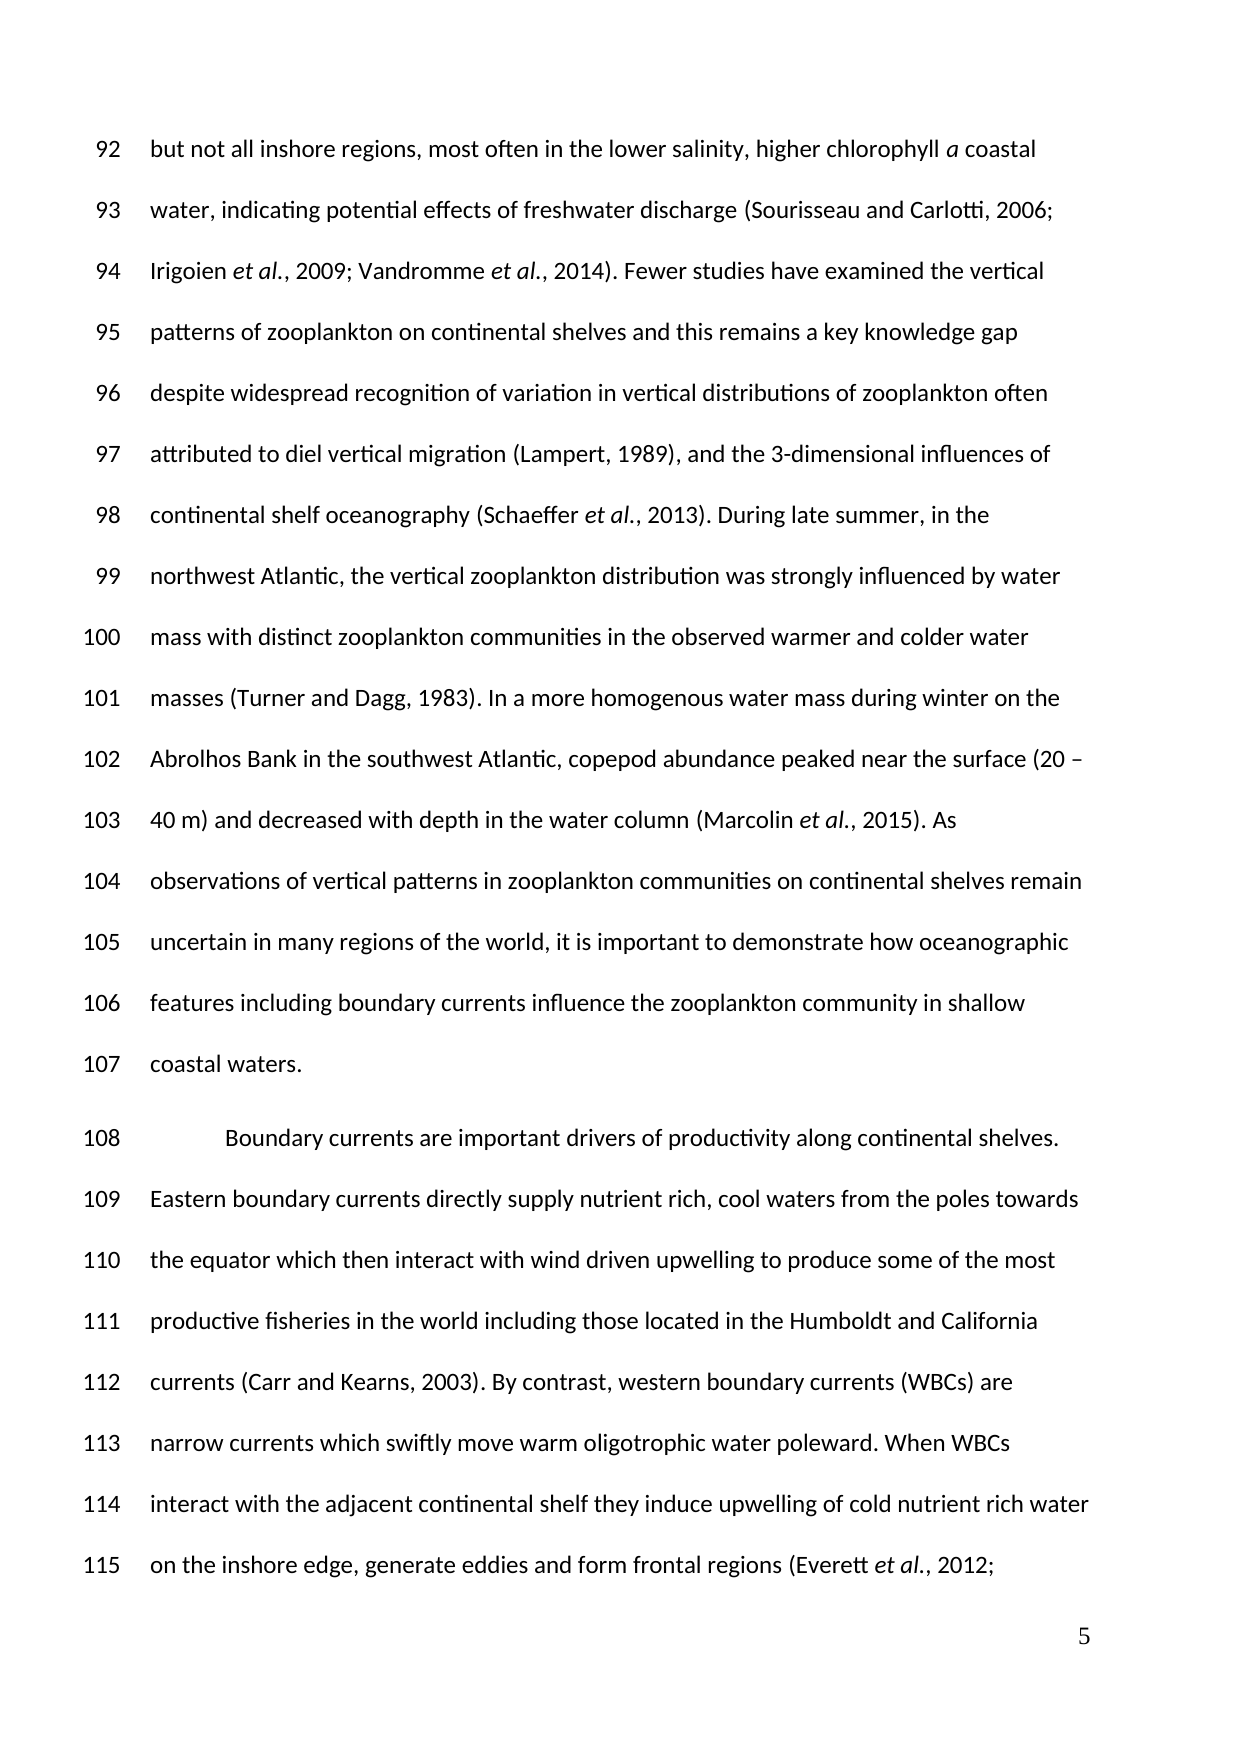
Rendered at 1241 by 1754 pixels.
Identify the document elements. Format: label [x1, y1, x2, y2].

text [150, 1122, 1090, 1580]
text [150, 133, 1090, 1079]
